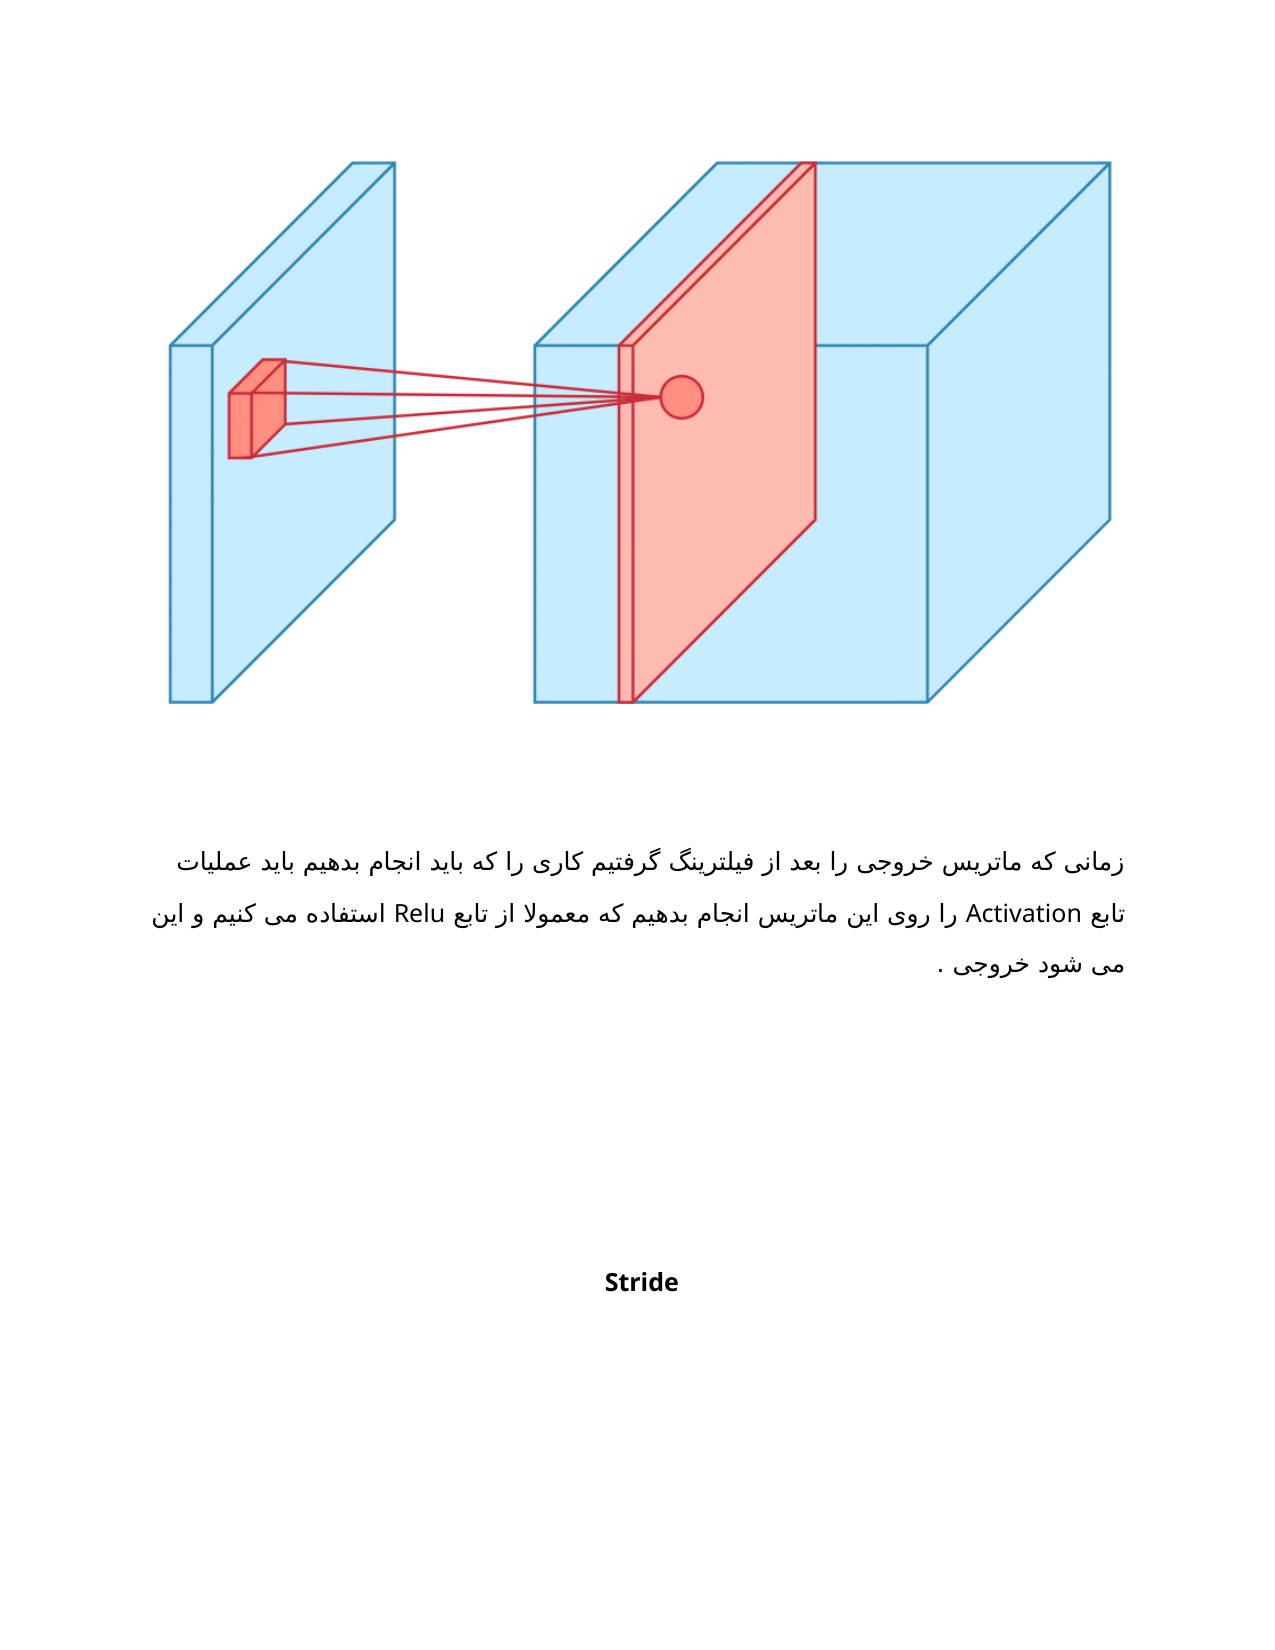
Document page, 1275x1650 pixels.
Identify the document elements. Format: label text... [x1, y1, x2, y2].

text Stride [150, 1264, 1125, 1298]
text تابع Activation را روی این ماتریس انجام بدهیم که معمولا از تابع Relu استفاده می کنیم و این [150, 895, 1125, 929]
text می شود خروجی . [150, 949, 1125, 978]
text زمانی که ماتریس خروجی را بعد از فیلترینگ گرفتیم کاری را که باید انجام بدهیم باید عملیات [150, 847, 1125, 876]
picture [149, 150, 1125, 722]
